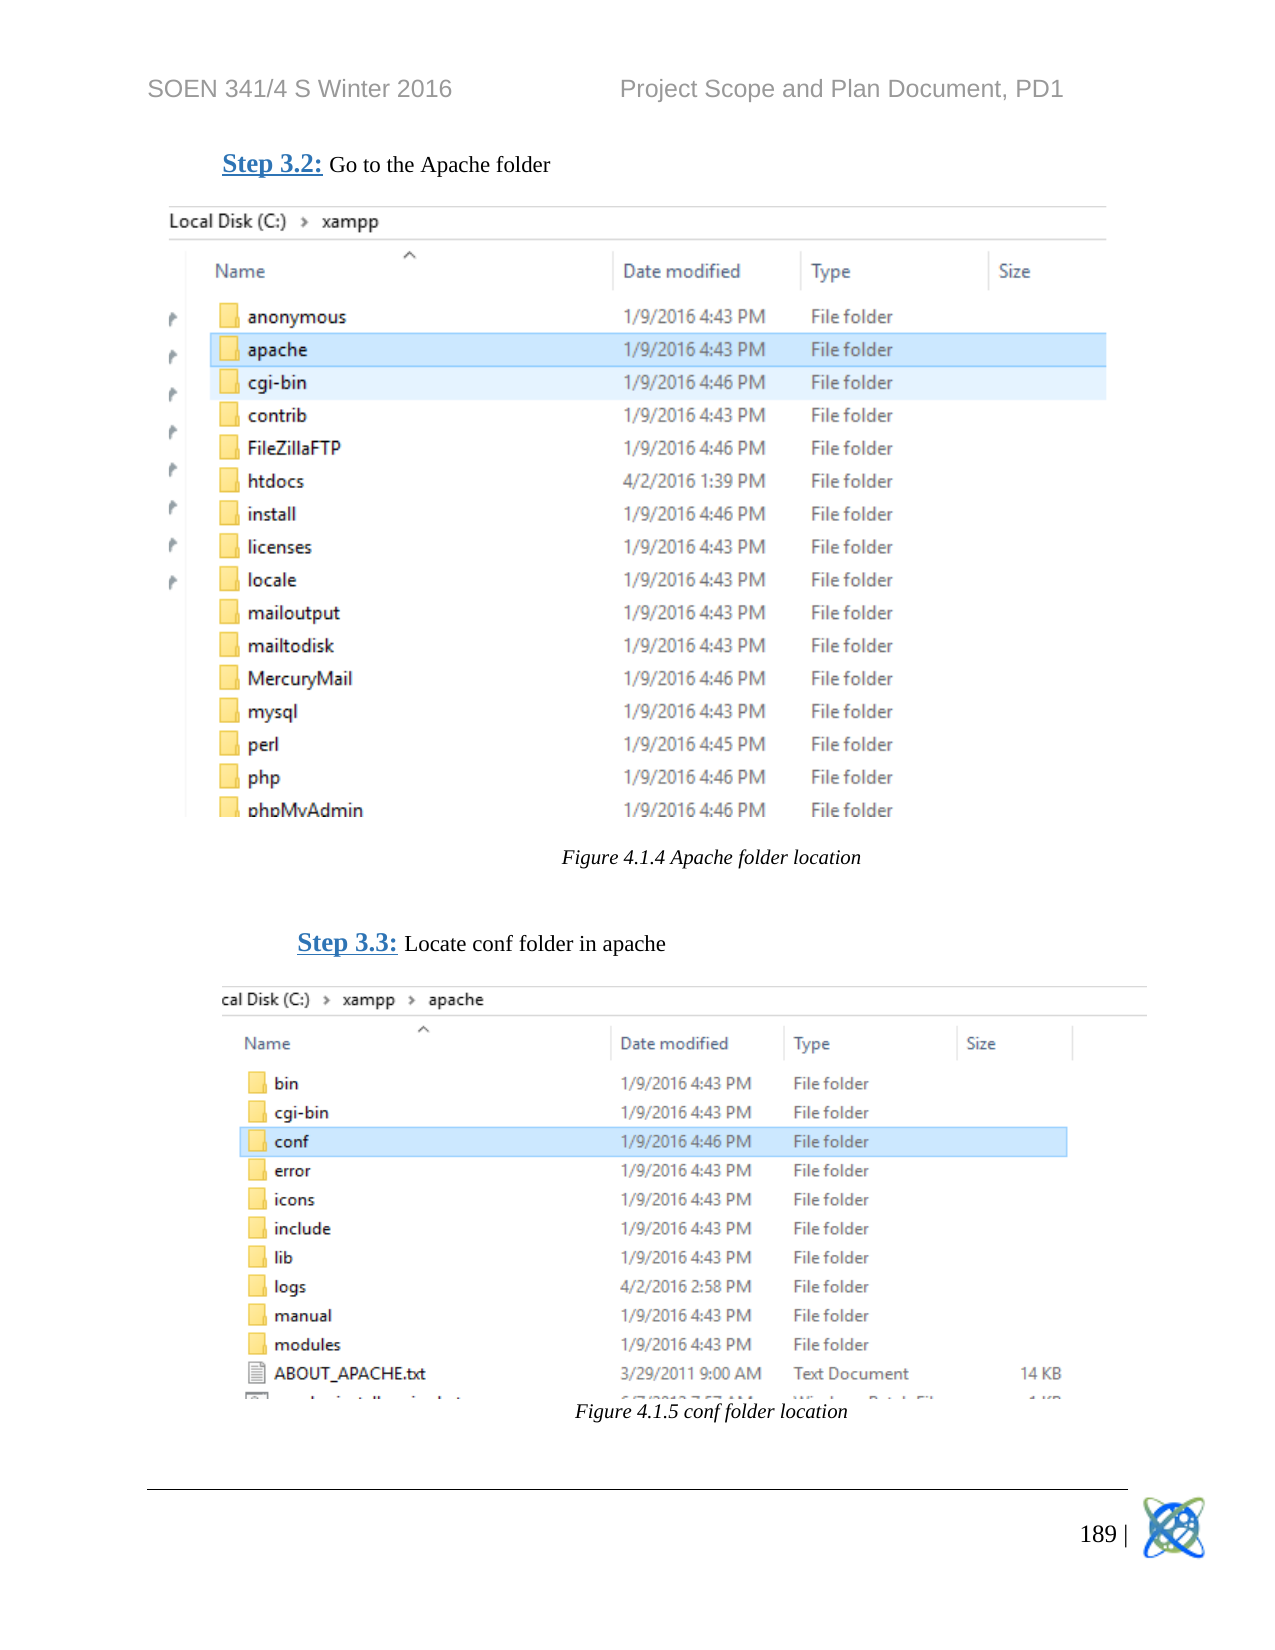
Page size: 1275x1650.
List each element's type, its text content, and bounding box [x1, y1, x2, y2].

picture [222, 986, 1147, 1399]
text Step 3.2: Go to the Apache folder [147, 147, 1128, 178]
picture [1123, 1490, 1224, 1566]
text Step 3.3: Locate conf folder in apache [222, 927, 1128, 958]
picture [168, 206, 1107, 817]
text Figure 4.1.4 Apache folder location [297, 845, 1128, 869]
text Figure 4.1.5 conf folder location [297, 1399, 1128, 1423]
